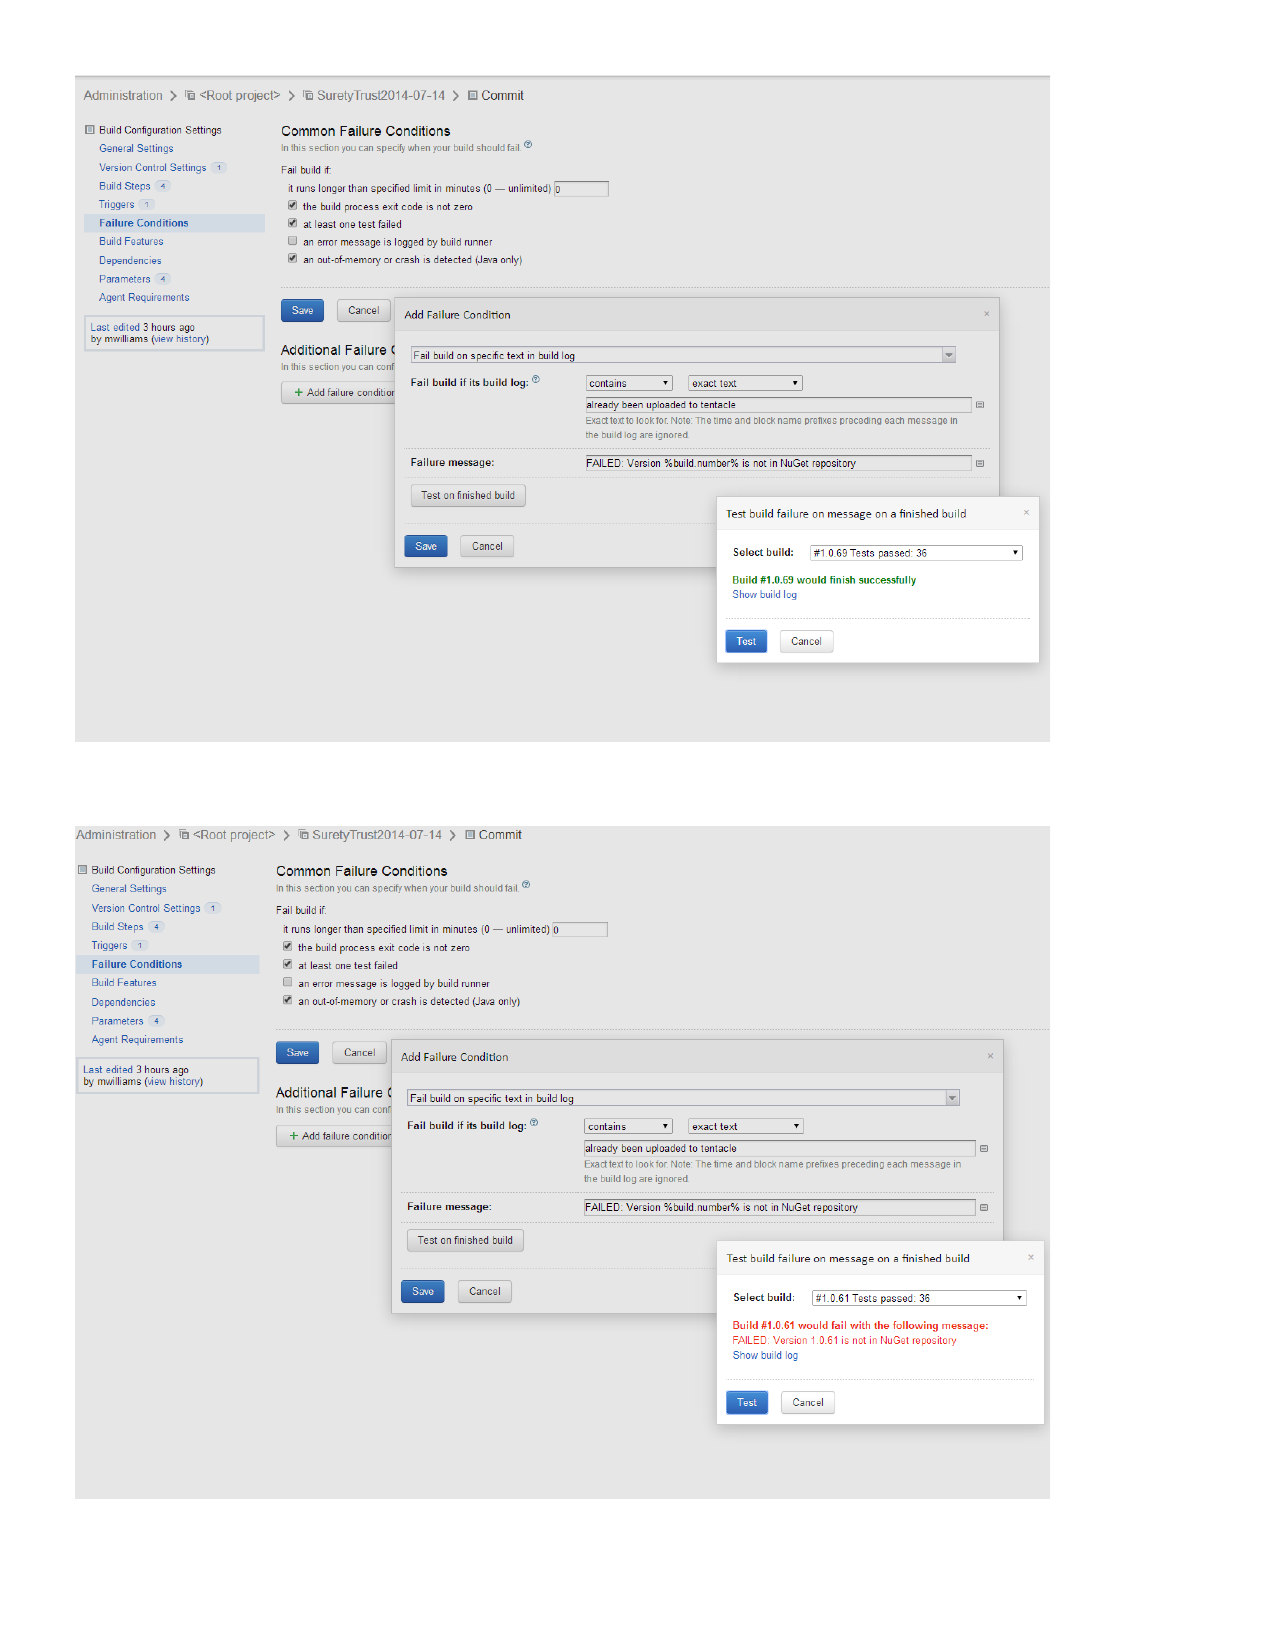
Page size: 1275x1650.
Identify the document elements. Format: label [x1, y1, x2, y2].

picture [75, 826, 1050, 1499]
picture [75, 75, 1050, 742]
